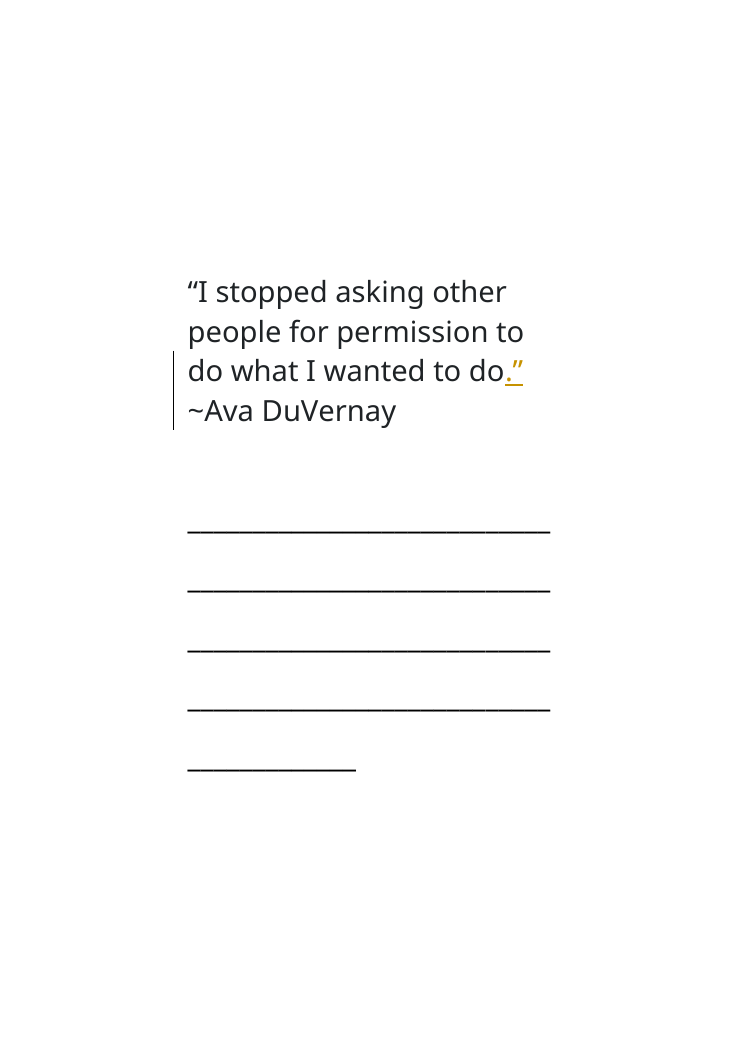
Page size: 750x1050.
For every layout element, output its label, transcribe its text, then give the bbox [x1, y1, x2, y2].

text _____________________________________________________________________________________________________________________________ [187, 498, 562, 776]
text “I stopped asking other people for permission to do what I wanted to do [187, 271, 562, 390]
text ~Ava DuVernay [187, 390, 562, 430]
